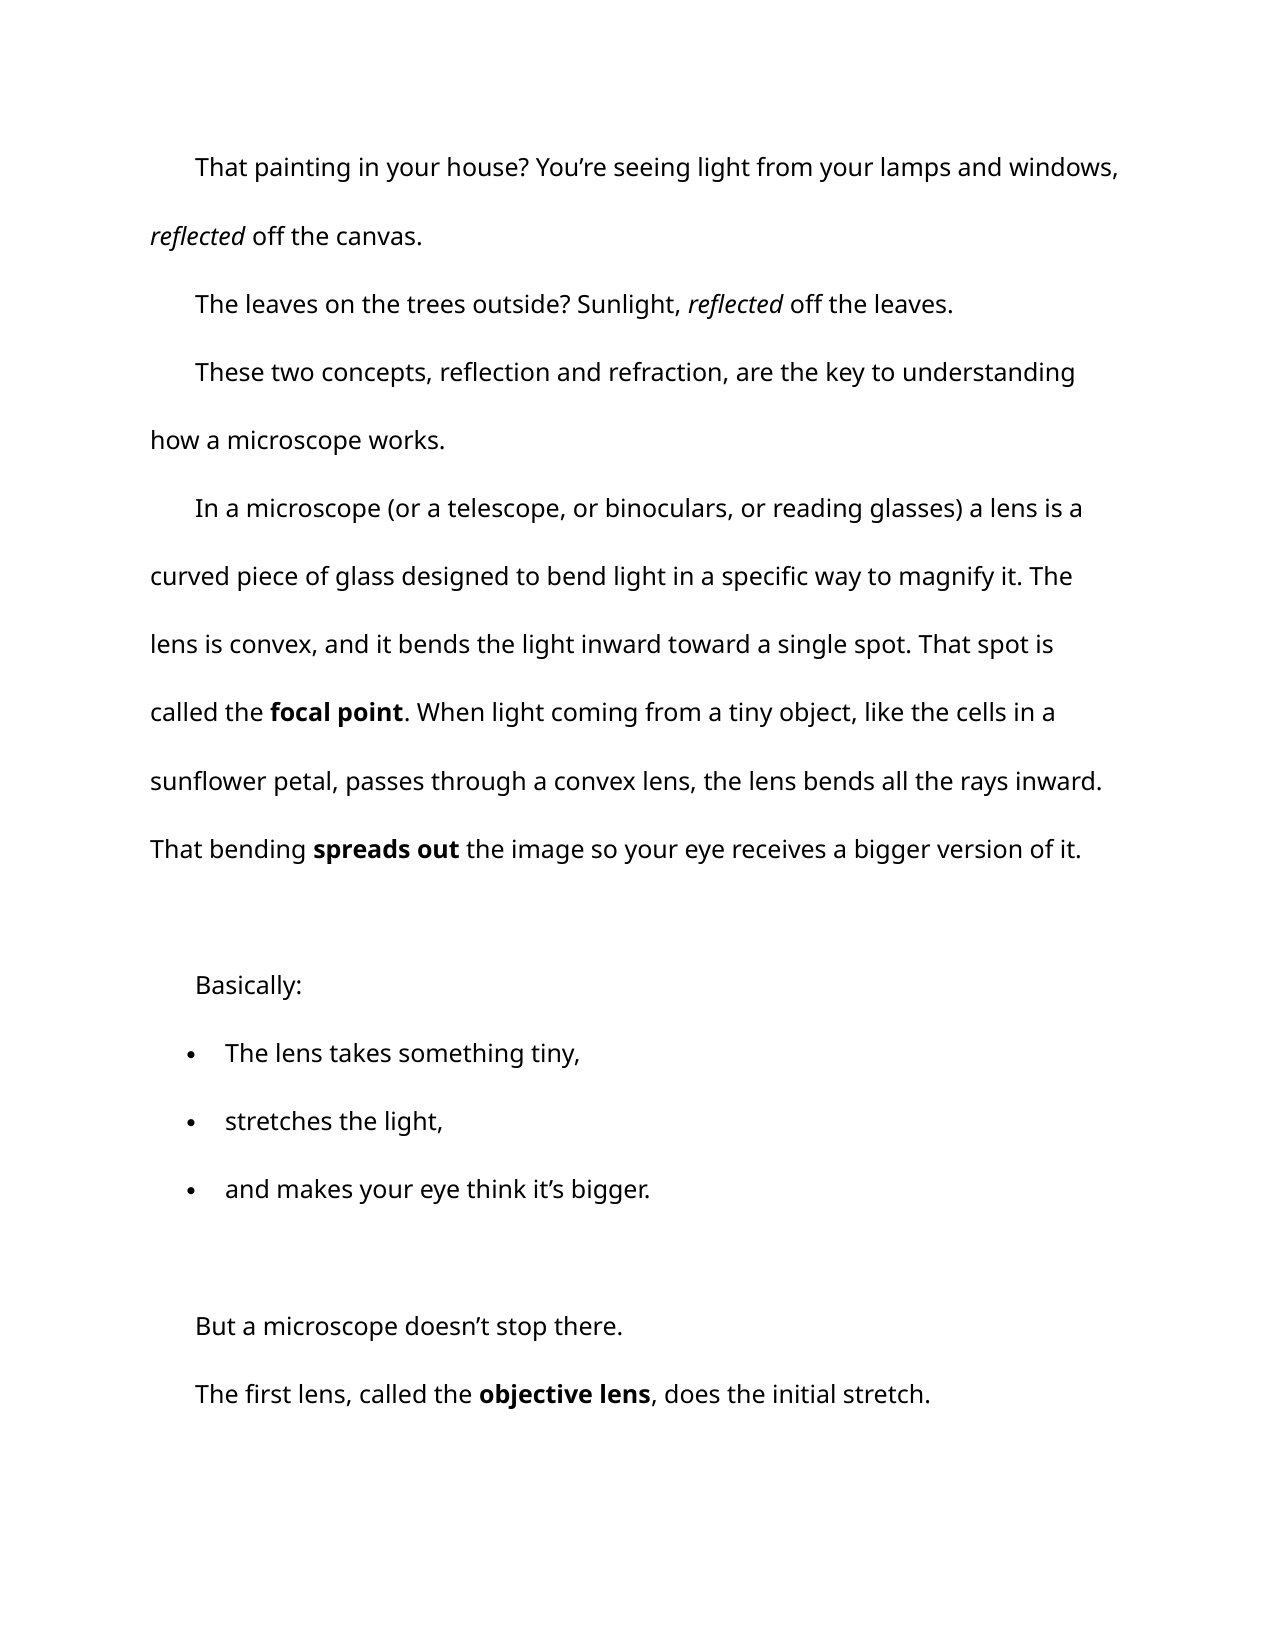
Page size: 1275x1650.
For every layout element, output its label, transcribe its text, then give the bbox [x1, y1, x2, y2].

text In a microscope (or a telescope, or binoculars, or reading glasses) a lens is a curved piece of glass designed to bend light in a specific way to magnify it. The lens is convex, and it bends the light inward toward a single spot. That spot is called the focal point. When light coming from a tiny object, like the cells in a sunflower petal, passes through a convex lens, the lens bends all the rays inward. That bending spreads out the image so your eye receives a bigger version of it. [150, 491, 1125, 865]
list The lens takes something tiny, [187, 1036, 1125, 1070]
text The leaves on the trees outside? Sunlight, reflected off the leaves. [150, 286, 1125, 320]
text That painting in your house? You’re seeing light from your lamps and windows, reflected off the canvas. [150, 150, 1125, 252]
text These two concepts, reflection and refraction, are the key to understanding how a microscope works. [150, 354, 1125, 457]
list stretches the light, [187, 1104, 1125, 1138]
list and makes your eye think it’s bigger. [187, 1172, 1125, 1206]
text The first lens, called the objective lens, does the initial stretch. [150, 1376, 1125, 1410]
text Basically: [150, 967, 1125, 1002]
text But a microscope doesn’t stop there. [150, 1308, 1125, 1342]
